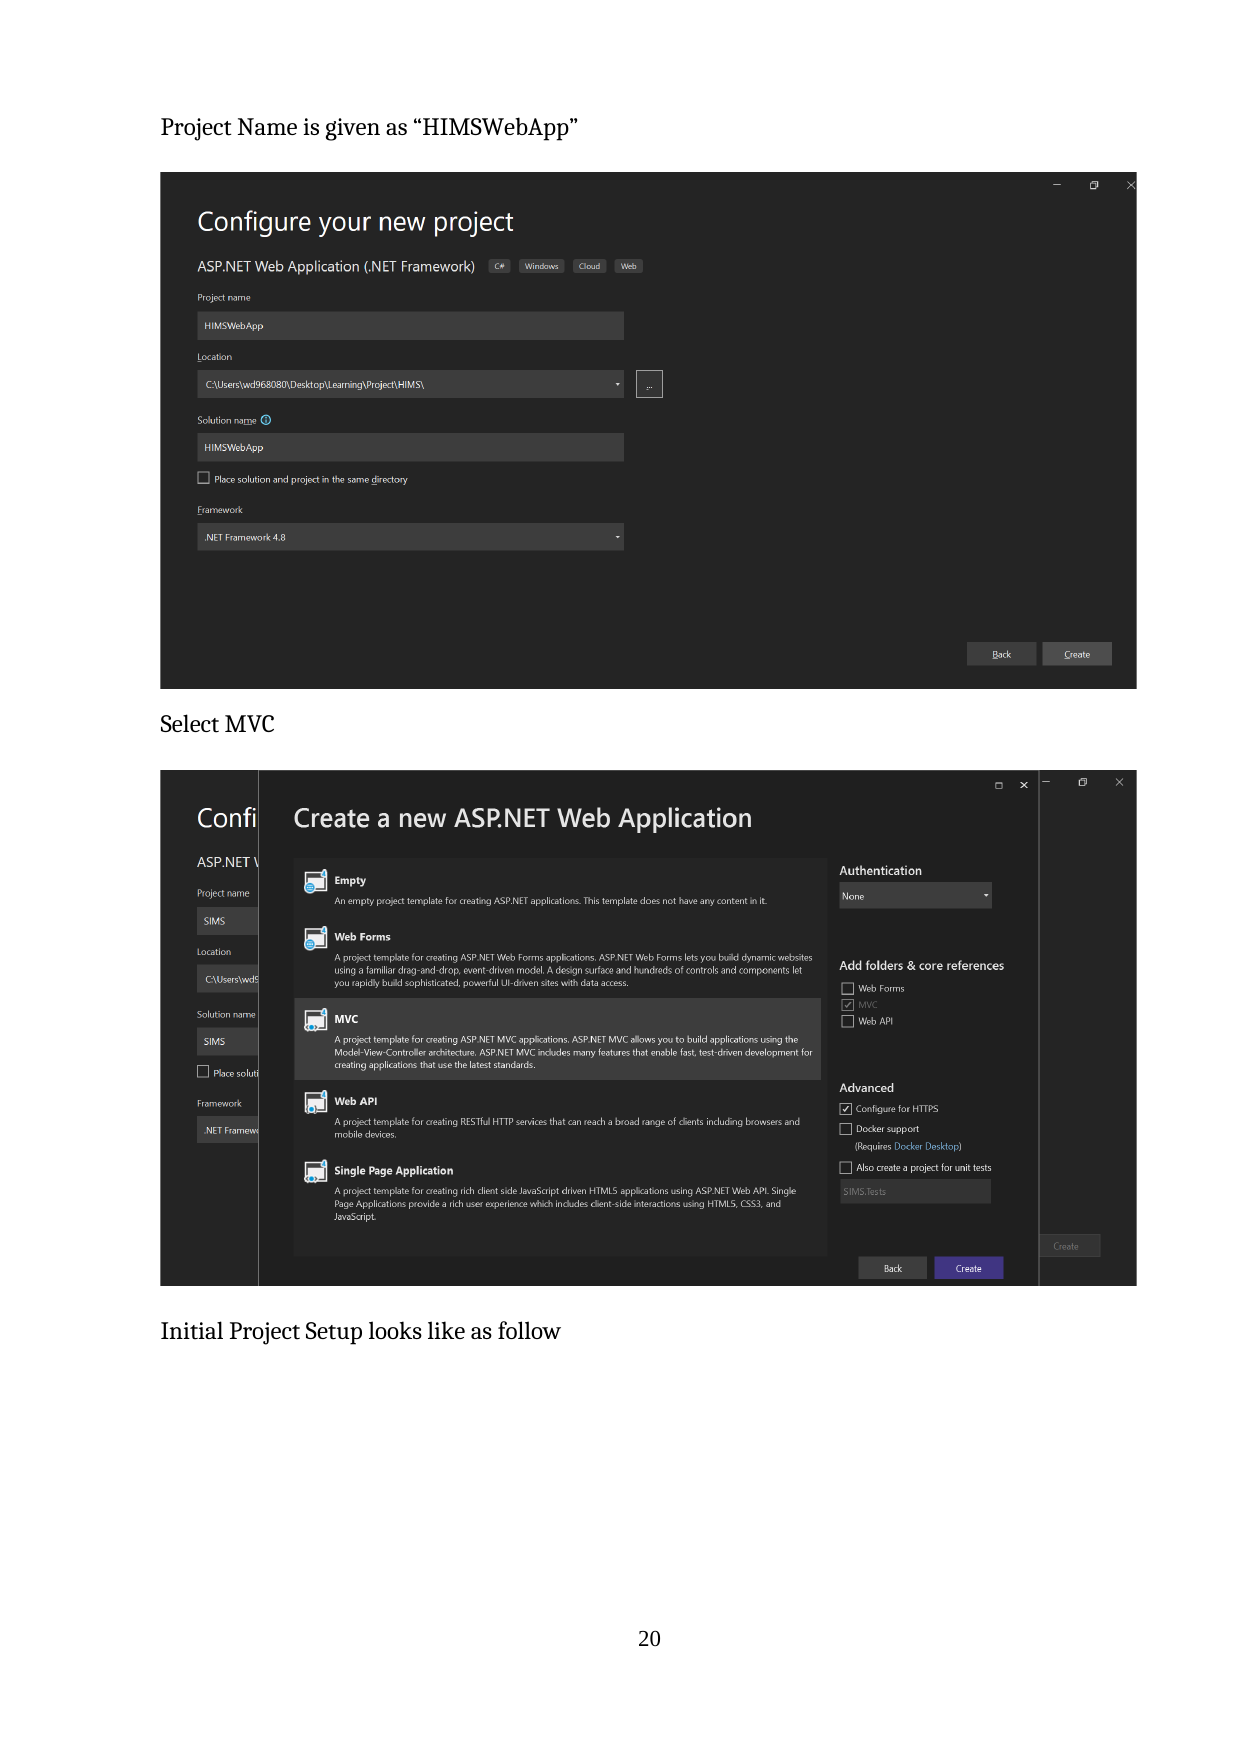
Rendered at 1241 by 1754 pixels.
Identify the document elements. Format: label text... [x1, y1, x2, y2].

text Project Name is given as “HIMSWebApp” [160, 112, 1134, 141]
picture [160, 172, 1137, 689]
text Initial Project Setup looks like as follow [160, 1317, 1134, 1345]
picture [160, 770, 1137, 1286]
text Select MVC [160, 710, 1134, 738]
